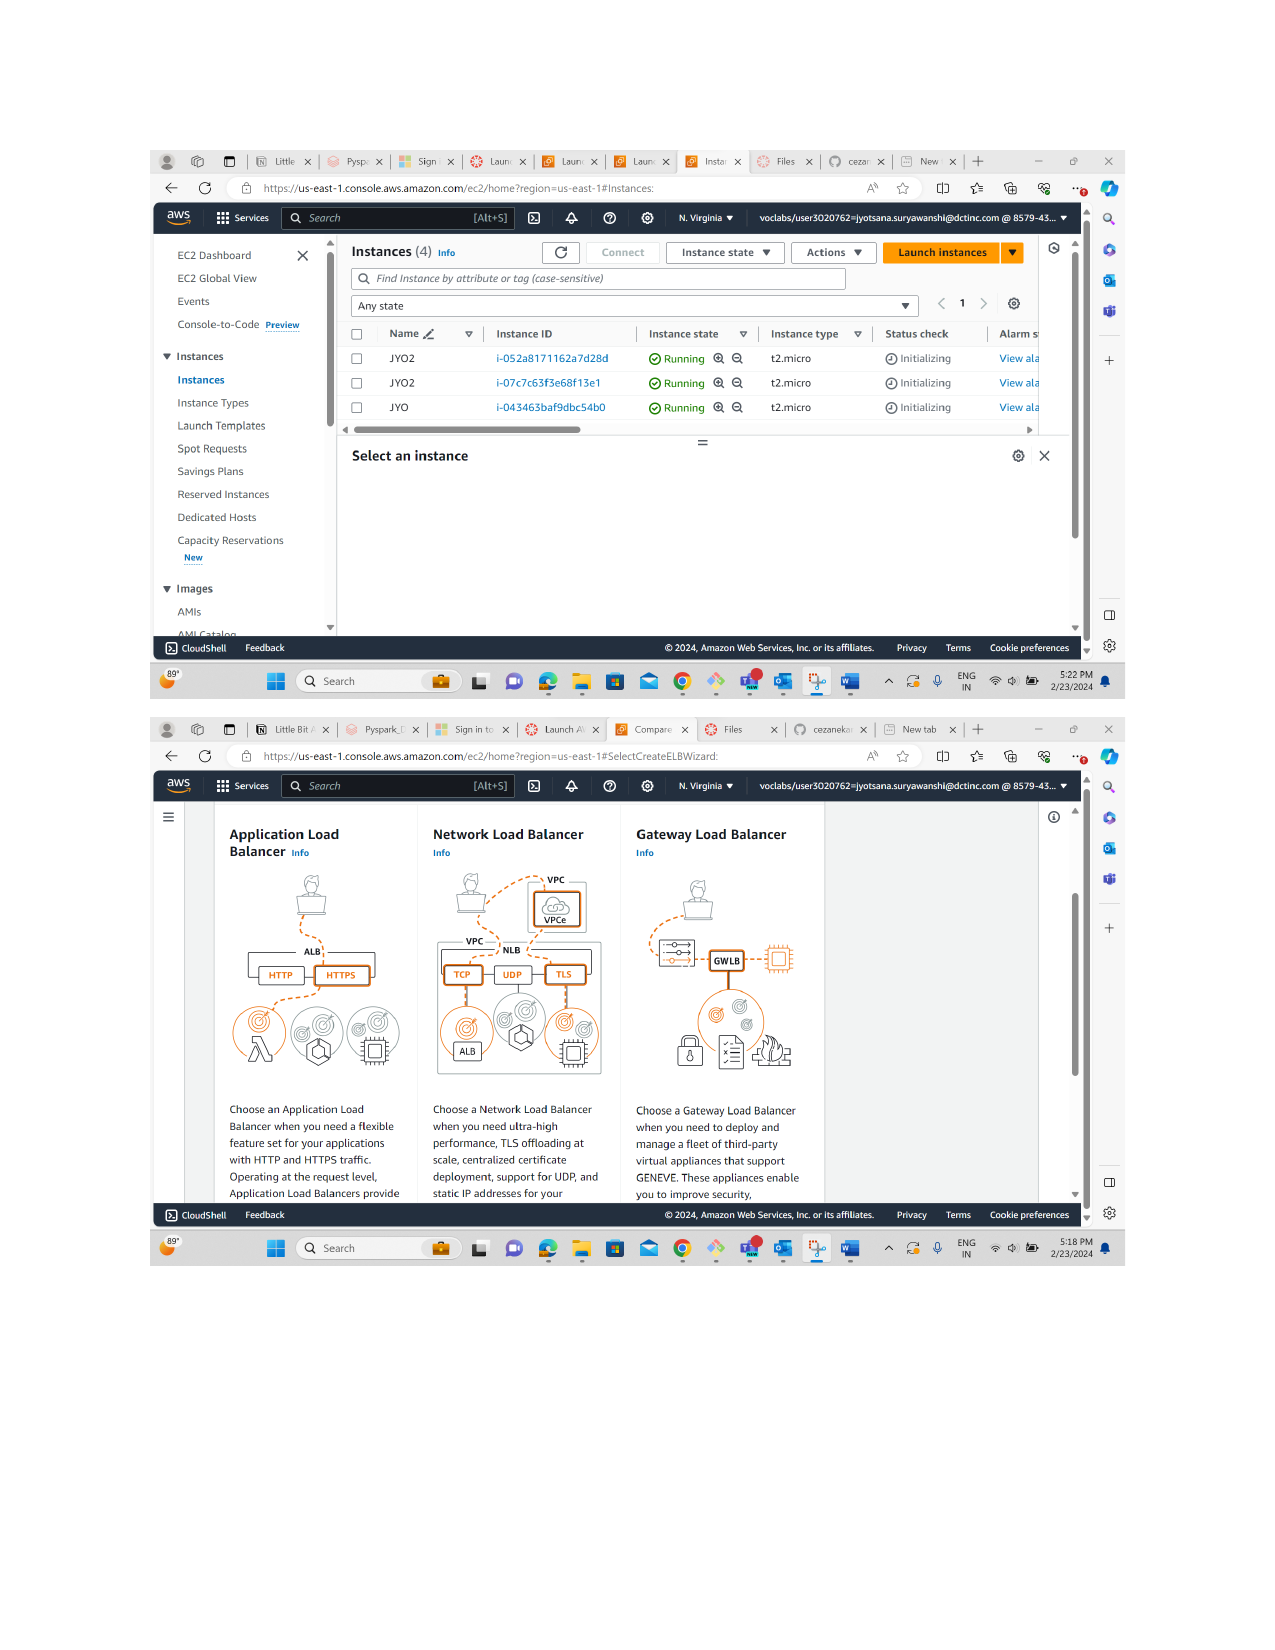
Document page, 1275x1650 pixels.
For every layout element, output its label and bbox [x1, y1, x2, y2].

picture [150, 150, 1125, 699]
picture [150, 717, 1125, 1266]
